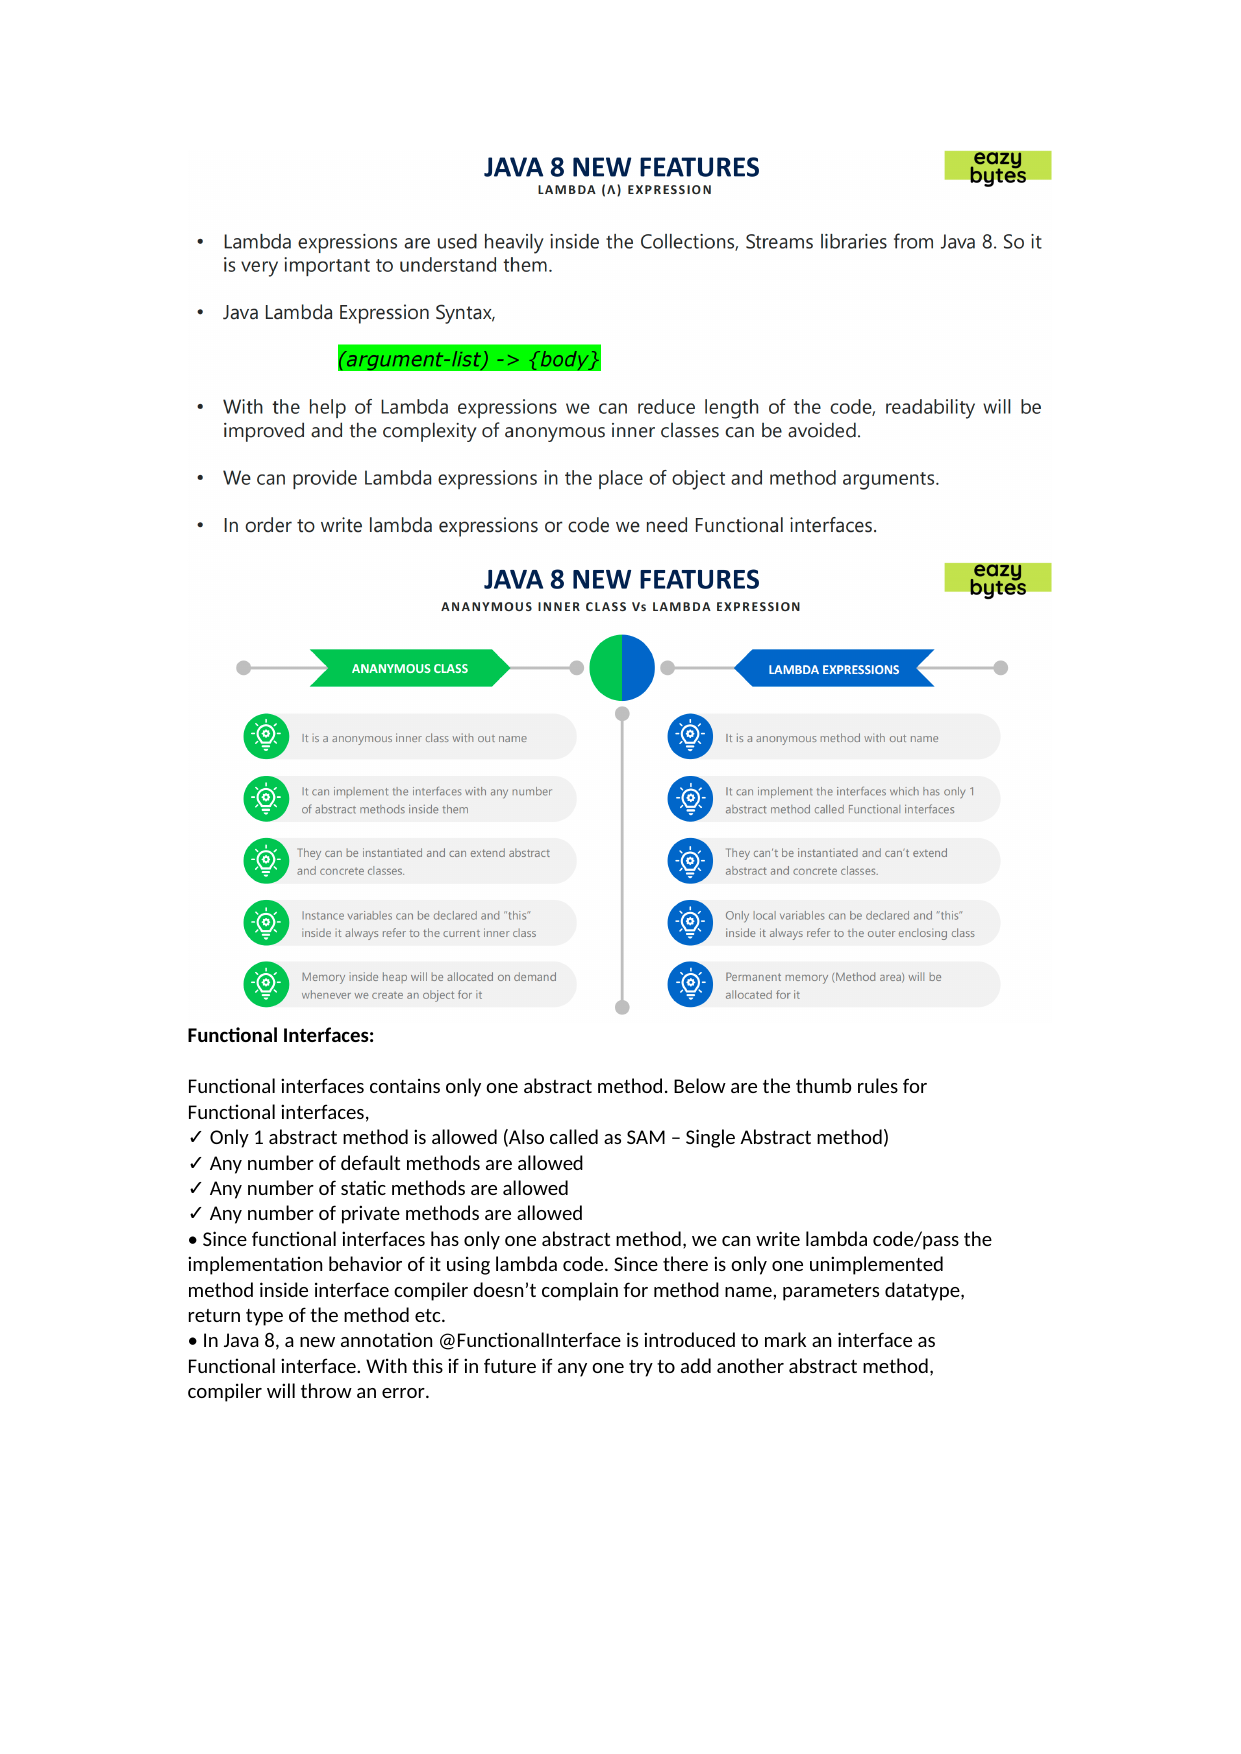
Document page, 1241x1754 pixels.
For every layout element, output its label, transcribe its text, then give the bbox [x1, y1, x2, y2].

text return type of the method etc. [187, 1302, 1053, 1328]
text method inside interface compiler doesn’t complain for method name, parameters datatype, [187, 1277, 1053, 1302]
text Functional Interfaces: [187, 1023, 1053, 1048]
text ✓ Any number of private methods are allowed [187, 1201, 1053, 1226]
text Functional interfaces, [187, 1099, 1053, 1124]
text ✓ Only 1 abstract method is allowed (Also called as SAM – Single Abstract method) [187, 1124, 1053, 1150]
picture [187, 150, 1052, 1023]
text Functional interfaces contains only one abstract method. Below are the thumb rules for [187, 1073, 1053, 1099]
text compiler will throw an error. [187, 1378, 1053, 1404]
text ✓ Any number of default methods are allowed [187, 1150, 1053, 1175]
text • In Java 8, a new annotation @FunctionalInterface is introduced to mark an interface as [187, 1328, 1053, 1353]
text ✓ Any number of static methods are allowed [187, 1175, 1053, 1201]
text Functional interface. With this if in future if any one try to add another abstract method, [187, 1353, 1053, 1378]
text • Since functional interfaces has only one abstract method, we can write lambda code/pass the implementation behavior of it using lambda code. Since there is only one unimplemented [187, 1226, 1053, 1277]
